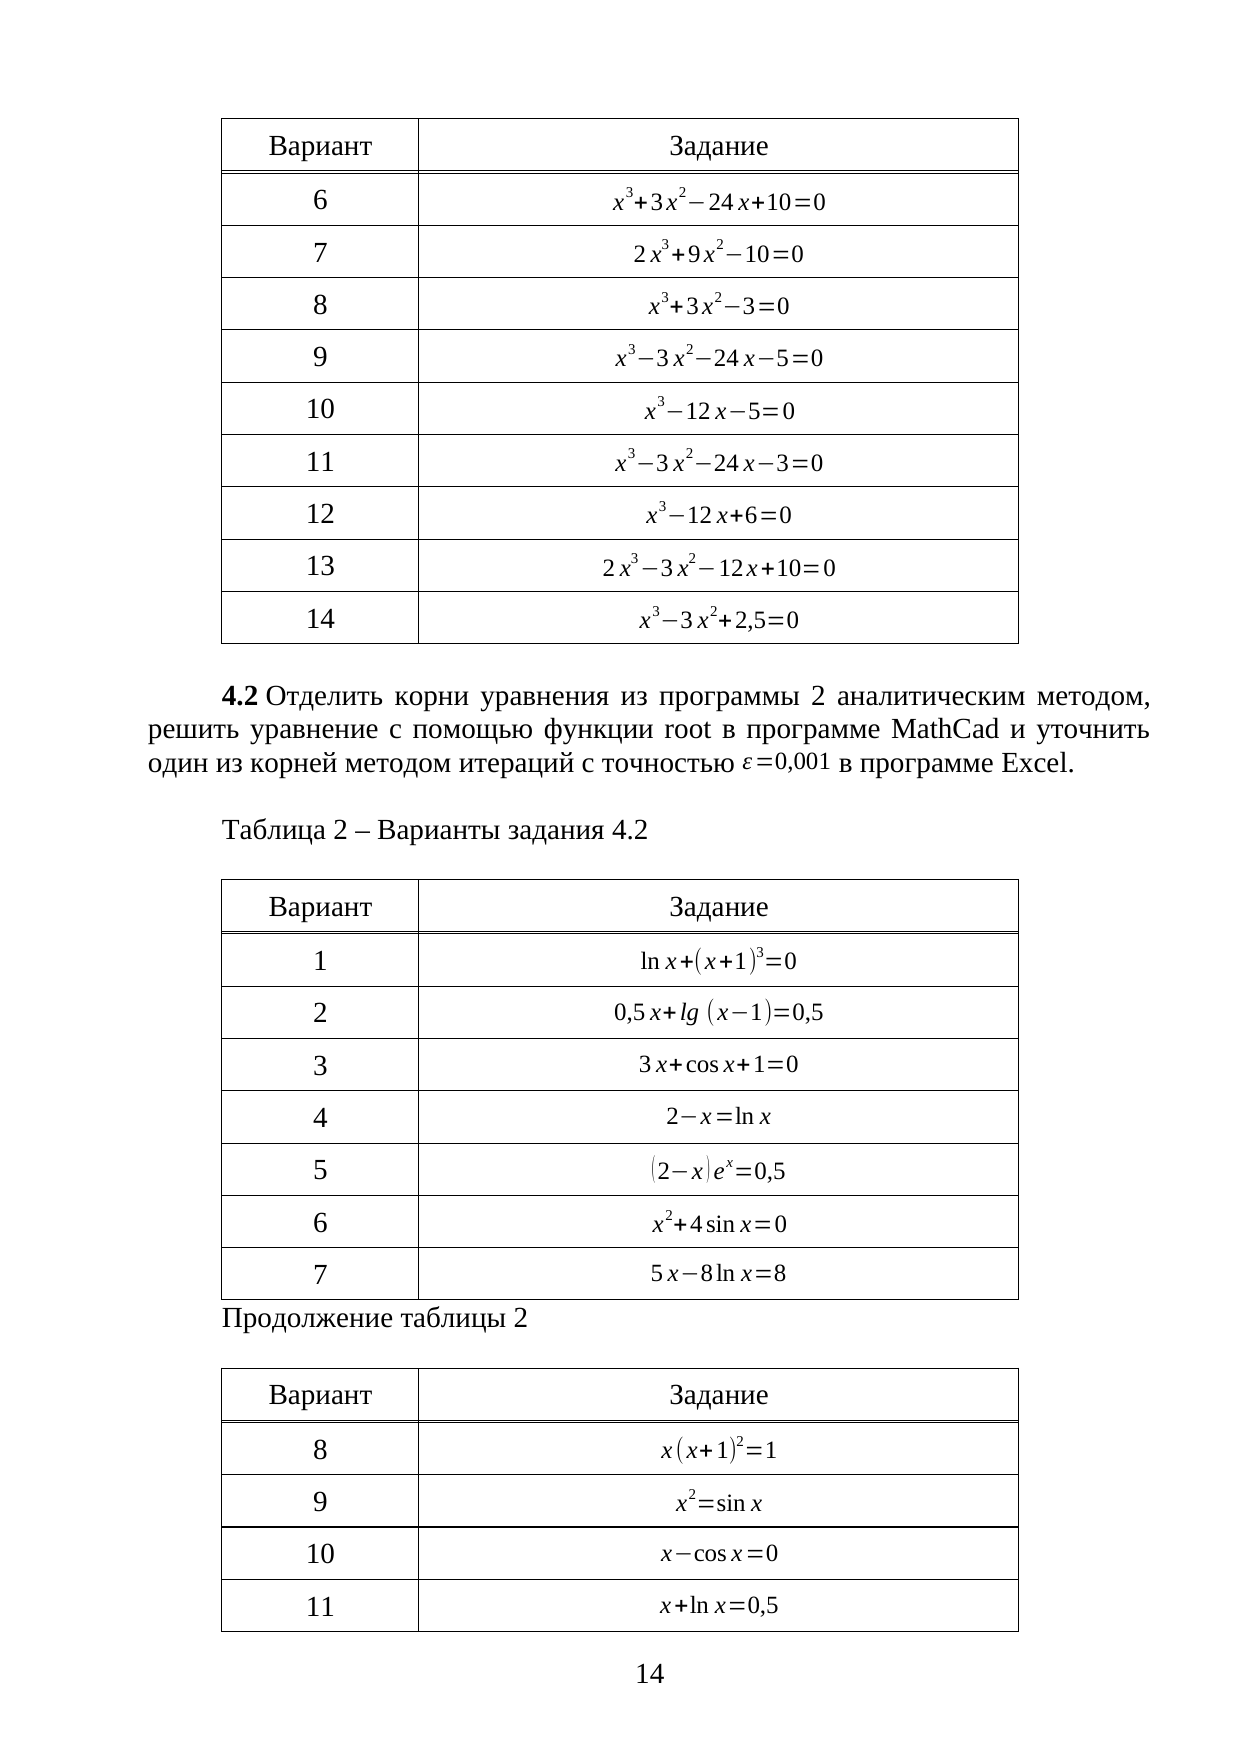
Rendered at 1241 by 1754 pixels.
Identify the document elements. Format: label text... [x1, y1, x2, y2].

table_cell [419, 174, 1018, 225]
table_cell [419, 330, 1018, 382]
table_cell [222, 174, 418, 225]
table_cell [222, 592, 418, 643]
table_cell [222, 226, 418, 277]
table_cell [419, 1528, 1018, 1579]
table_cell [419, 934, 1018, 986]
table_cell [419, 278, 1018, 329]
table_cell [222, 435, 418, 486]
table_header Вариант [222, 1369, 418, 1420]
table_cell [222, 934, 418, 986]
text Таблица 2 – Варианты задания 4.2 [222, 812, 1152, 845]
table_header Вариант [222, 119, 418, 170]
table_cell [222, 1091, 418, 1142]
table_cell [222, 1248, 418, 1299]
table_header Вариант [222, 880, 418, 931]
table_cell [222, 1528, 418, 1579]
table_cell [222, 1475, 418, 1526]
table_cell [419, 1580, 1018, 1631]
table_cell [222, 1196, 418, 1247]
table_header Задание [419, 1369, 1018, 1420]
table_cell [419, 1248, 1018, 1299]
table_cell [222, 1144, 418, 1195]
table_cell [419, 1475, 1018, 1526]
list Отделить корни уравнения из программы 2 аналитическим методом, решить уравнение с помощью функции root в программе MathCad и уточнить один из корней методом итераций с точностью в программе Excel. [148, 678, 1152, 778]
table_cell [222, 1039, 418, 1090]
table_cell [419, 1196, 1018, 1247]
text Продолжение таблицы 2 [222, 1300, 1152, 1334]
table_cell [419, 1144, 1018, 1195]
table_cell [419, 383, 1018, 434]
table_cell [419, 226, 1018, 277]
table_cell [222, 1423, 418, 1474]
table_cell [419, 987, 1018, 1038]
table_cell [419, 1091, 1018, 1142]
table_cell [419, 487, 1018, 538]
table_cell [222, 278, 418, 329]
table_cell [222, 487, 418, 538]
table_cell [419, 1039, 1018, 1090]
table_cell [222, 1580, 418, 1631]
table_header Задание [419, 119, 1018, 170]
table_header Задание [419, 880, 1018, 931]
table_cell [222, 383, 418, 434]
table_cell [419, 435, 1018, 486]
table_cell [222, 330, 418, 382]
table_cell [419, 592, 1018, 643]
table_cell [419, 1423, 1018, 1474]
table_cell [419, 540, 1018, 591]
table_cell [222, 987, 418, 1038]
table_cell [222, 540, 418, 591]
